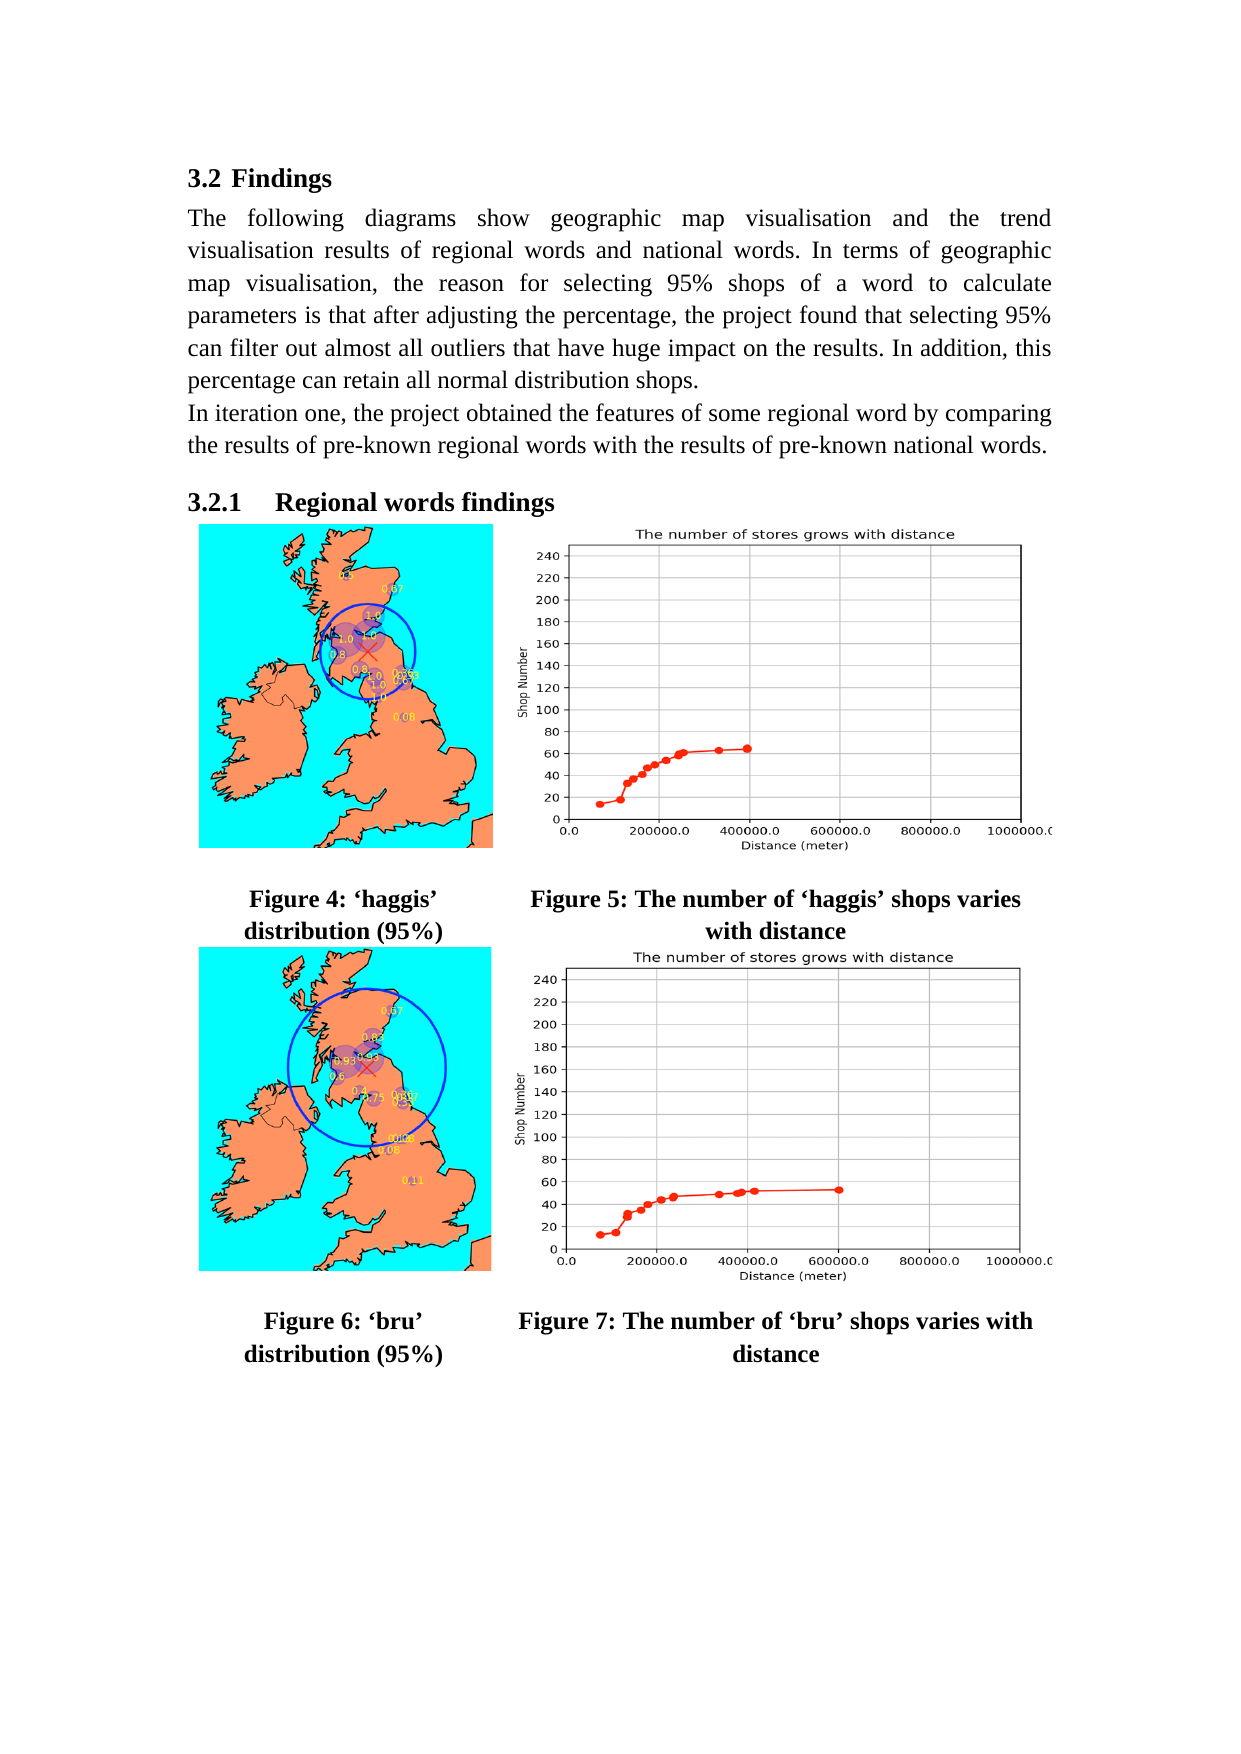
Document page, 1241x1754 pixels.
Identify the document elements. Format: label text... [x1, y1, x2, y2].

picture [198, 947, 492, 1271]
table_cell [188, 947, 499, 1304]
list Regional words findings [187, 486, 1053, 518]
picture [198, 524, 493, 848]
table_cell [499, 947, 1052, 1304]
table_cell Figure 5: The number of ‘haggis’ shops varies with distance [499, 882, 1052, 947]
table_header [188, 525, 499, 882]
table_header [499, 525, 1052, 882]
text In iteration one, the project obtained the features of some regional word by comparing the results of pre-known regional words with the results of pre-known national words. [187, 396, 1053, 461]
table_cell Figure 7: The number of ‘bru’ shops varies with distance [499, 1305, 1052, 1369]
list Findings [187, 162, 1053, 194]
picture [510, 524, 1053, 854]
picture [510, 947, 1053, 1284]
text The following diagrams show geographic map visualisation and the trend visualisation results of regional words and national words. In terms of geographic map visualisation, the reason for selecting 95% shops of a word to calculate parameters is that after adjusting the percentage, the project found that selecting 95% can filter out almost all outliers that have huge impact on the results. In addition, this percentage can retain all normal distribution shops. [187, 201, 1053, 396]
table_cell Figure 4: ‘haggis’ distribution (95%) [188, 882, 499, 947]
table_cell Figure 6: ‘bru’ distribution (95%) [188, 1305, 499, 1369]
